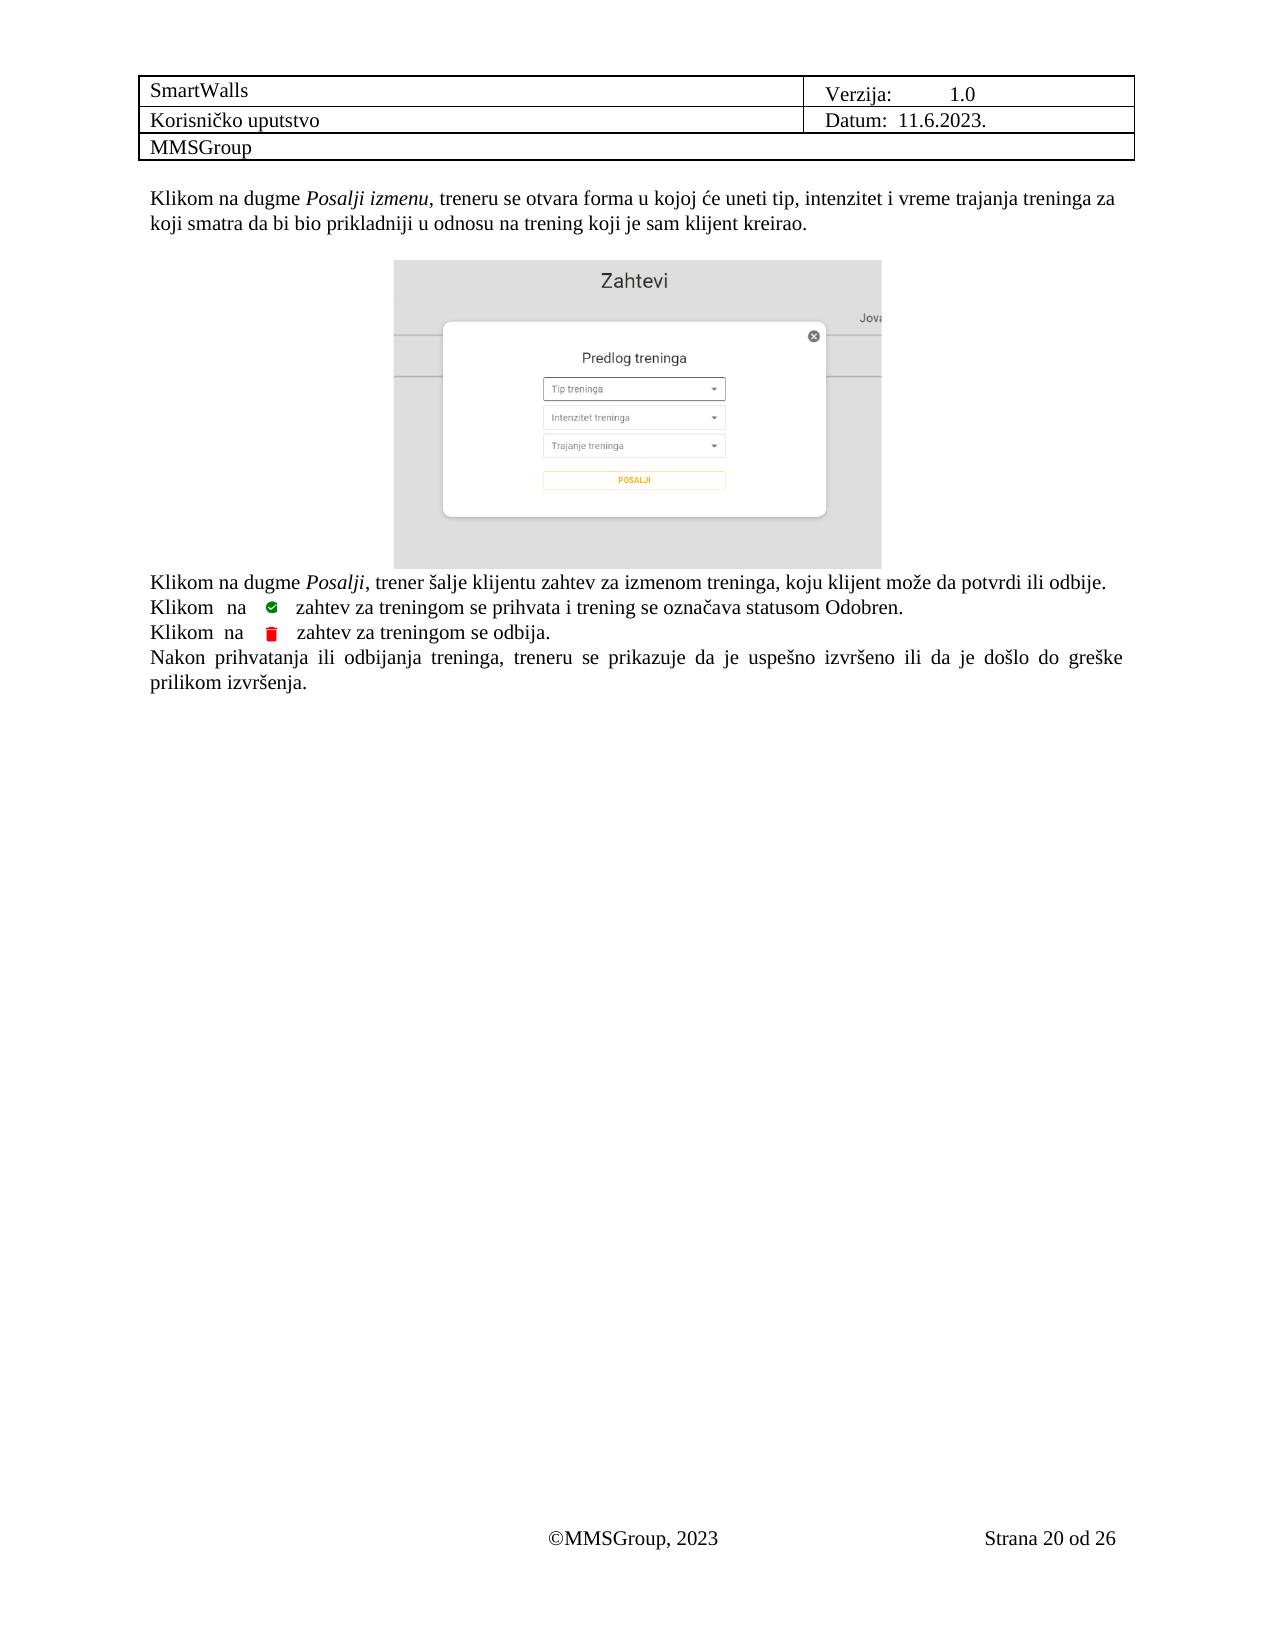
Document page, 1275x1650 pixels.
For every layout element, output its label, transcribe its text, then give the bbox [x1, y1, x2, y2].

picture [263, 598, 277, 614]
text Nakon prihvatanja ili odbijanja treninga, treneru se prikazuje da je uspešno izvršeno ili da je došlo do greške prilikom izvršenja. [150, 644, 1125, 694]
text Klikom na zahtev za treningom se odbija. [150, 619, 1125, 644]
picture [262, 620, 278, 643]
text Klikom na dugme Posalji izmenu, treneru se otvara forma u kojoj će uneti tip, intenzitet i vreme trajanja treninga za koji smatra da bi bio prikladniji u odnosu na trening koji je sam klijent kreirao. [150, 185, 1125, 235]
picture [393, 260, 882, 569]
text Klikom na dugme Posalji, trener šalje klijentu zahtev za izmenom treninga, koju klijent može da potvrdi ili odbije. [150, 569, 1125, 594]
text Klikom na zahtev za treningom se prihvata i trening se označava statusom Odobren. [150, 594, 1125, 619]
